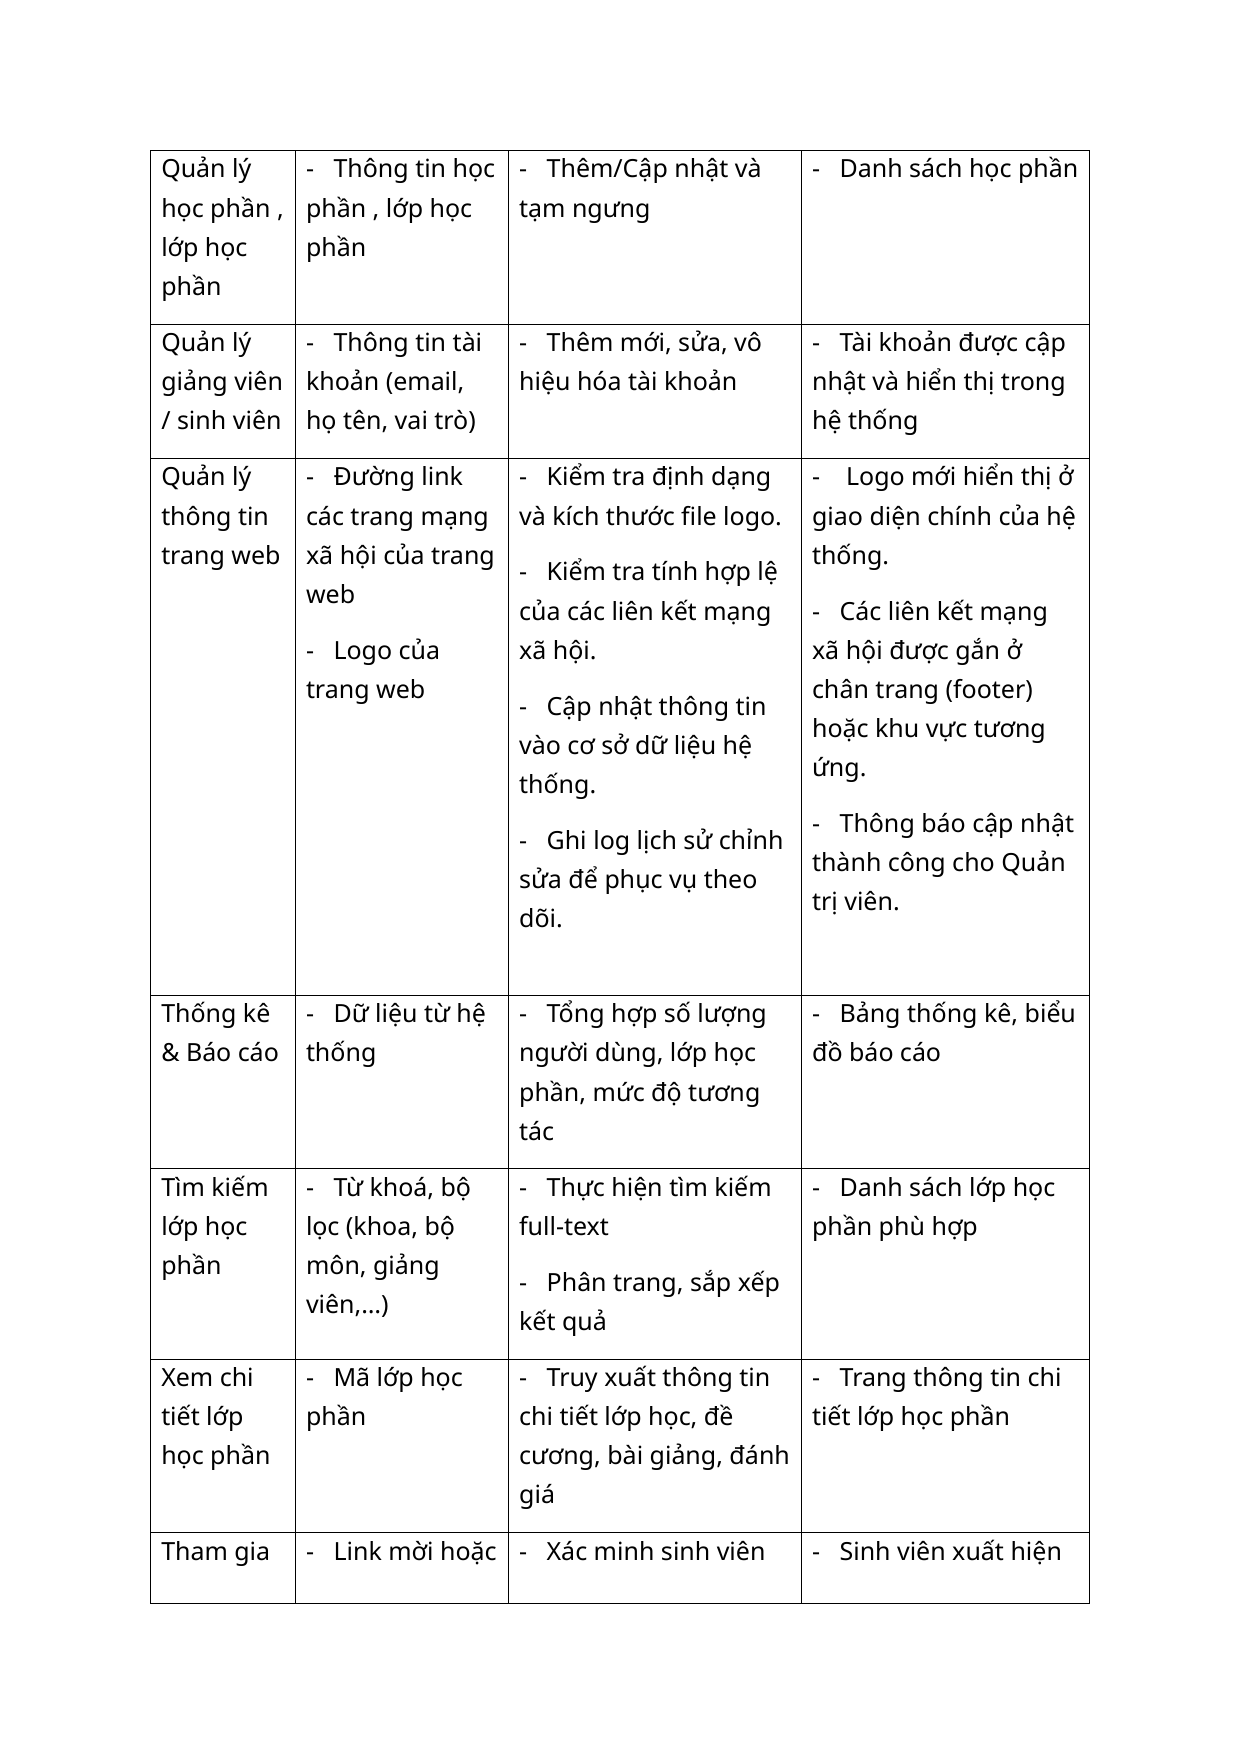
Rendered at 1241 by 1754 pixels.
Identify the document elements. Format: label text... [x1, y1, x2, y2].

table_cell - Truy xuất thông tin chi tiết lớp học, đề cương, bài giảng, đánh giá [509, 1360, 801, 1532]
table_cell Xem chi tiết lớp học phần [151, 1360, 295, 1532]
table_cell - Tổng hợp số lượng người dùng, lớp học phần, mức độ tương tác [509, 996, 801, 1168]
table_cell - Trang thông tin chi tiết lớp học phần [802, 1360, 1089, 1532]
table_cell Quản lý giảng viên / sinh viên [151, 325, 295, 458]
table_cell - Danh sách lớp học phần phù hợp [802, 1169, 1089, 1358]
table_cell - Từ khoá, bộ lọc (khoa, bộ môn, giảng viên,…) [296, 1169, 508, 1358]
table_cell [509, 1533, 801, 1603]
table_cell - Thực hiện tìm kiếm full-text - Phân trang, sắp xếp kết quả [509, 1169, 801, 1358]
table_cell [151, 1533, 295, 1603]
table_cell Tìm kiếm lớp học phần [151, 1169, 295, 1358]
table_cell - Danh sách học phần [802, 151, 1089, 323]
table_cell - Đường link các trang mạng xã hội của trang web - Logo của trang web [296, 459, 508, 995]
table_cell - Thông tin học phần , lớp học phần [296, 151, 508, 323]
table_cell - Thông tin tài khoản (email, họ tên, vai trò) [296, 325, 508, 458]
table_cell - Thêm/Cập nhật và tạm ngưng [509, 151, 801, 323]
table_cell - Bảng thống kê, biểu đồ báo cáo [802, 996, 1089, 1168]
table_cell Quản lý học phần , lớp học phần [151, 151, 295, 323]
table_cell - Tài khoản được cập nhật và hiển thị trong hệ thống [802, 325, 1089, 458]
table_cell - Mã lớp học phần [296, 1360, 508, 1532]
table_cell - Dữ liệu từ hệ thống [296, 996, 508, 1168]
table_cell - Logo mới hiển thị ở giao diện chính của hệ thống. - Các liên kết mạng xã hội được gắn ở chân trang (footer) hoặc khu vực tương ứng. - Thông báo cập nhật thành công cho Quản trị viên. [802, 459, 1089, 995]
table_cell - Thêm mới, sửa, vô hiệu hóa tài khoản [509, 325, 801, 458]
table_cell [802, 1533, 1089, 1603]
table_cell Thống kê & Báo cáo [151, 996, 295, 1168]
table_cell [296, 1533, 508, 1603]
table_cell Quản lý thông tin trang web [151, 459, 295, 995]
table_cell - Kiểm tra định dạng và kích thước file logo. - Kiểm tra tính hợp lệ của các liên kết mạng xã hội. - Cập nhật thông tin vào cơ sở dữ liệu hệ thống. - Ghi log lịch sử chỉnh sửa để phục vụ theo dõi. [509, 459, 801, 995]
